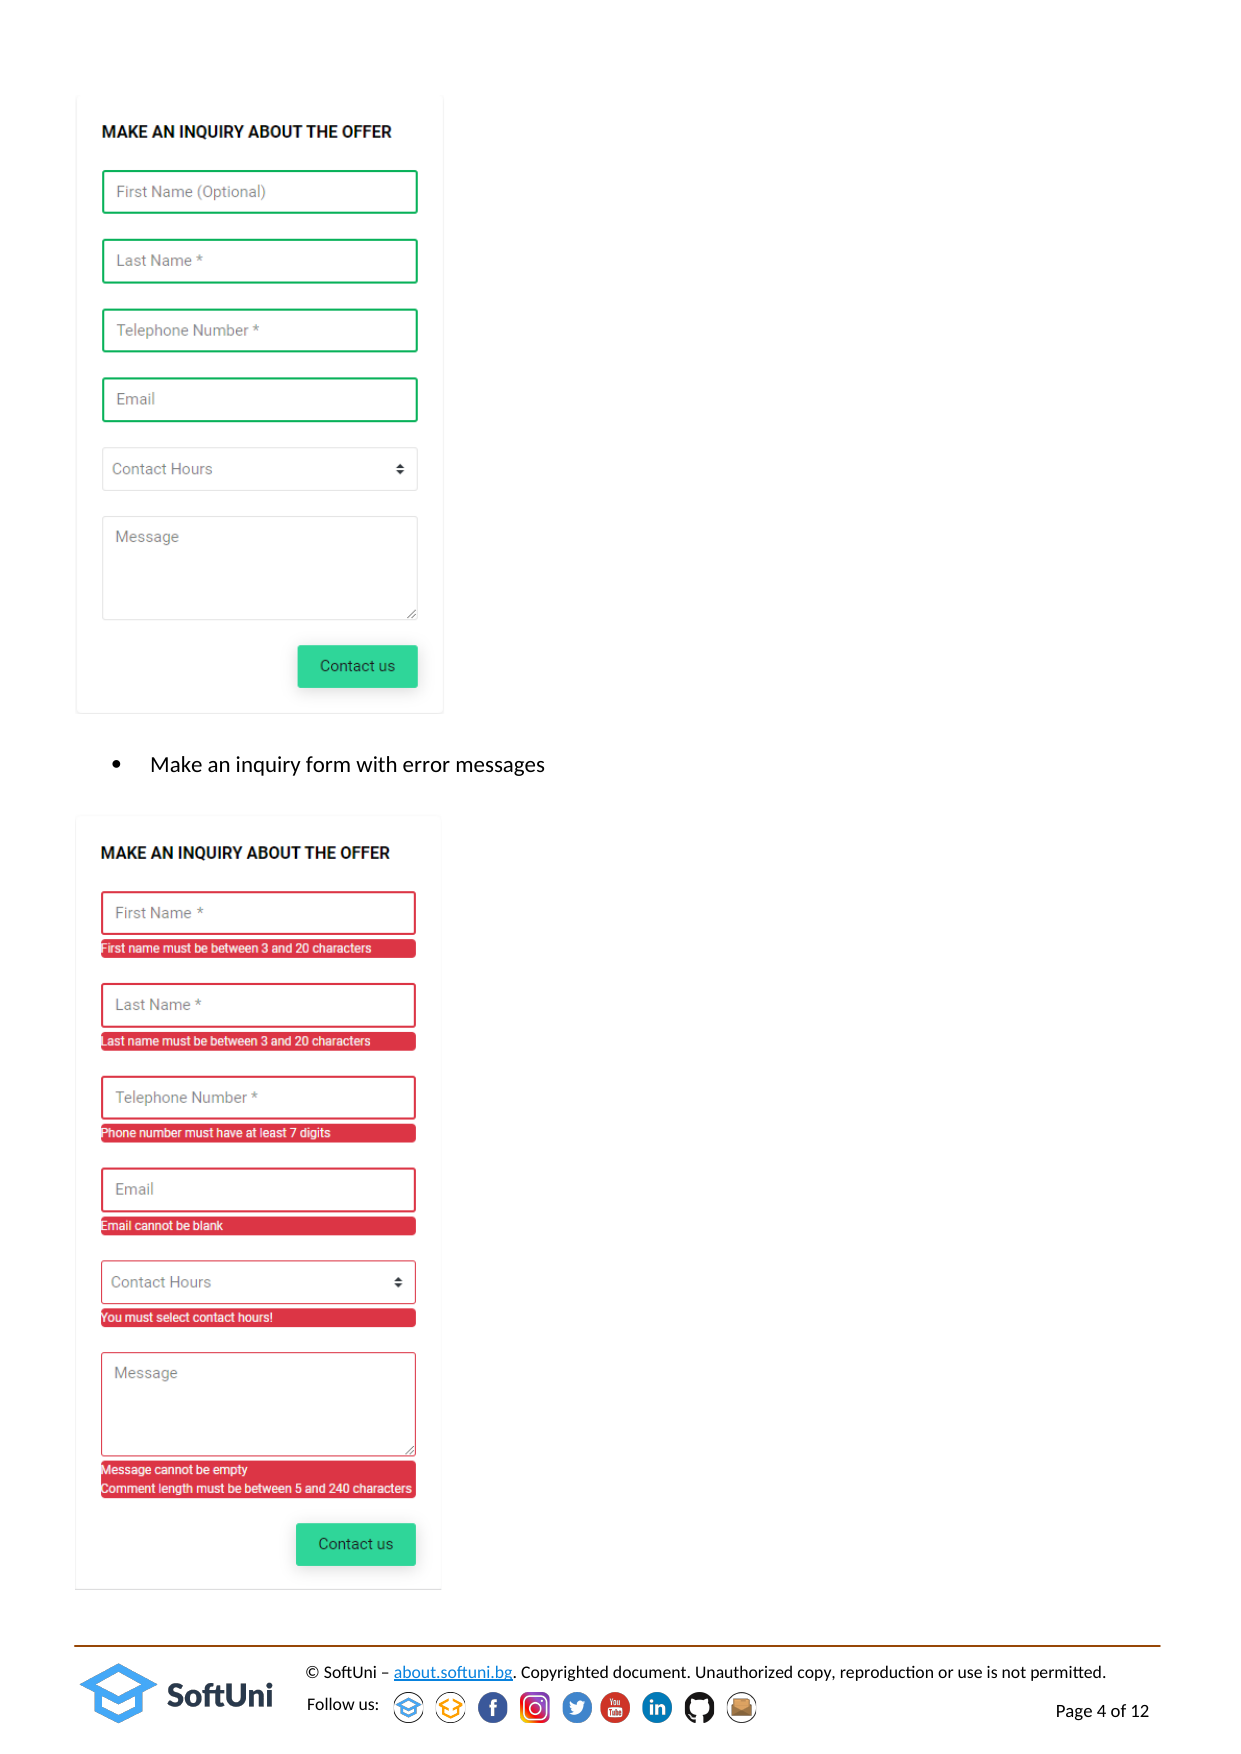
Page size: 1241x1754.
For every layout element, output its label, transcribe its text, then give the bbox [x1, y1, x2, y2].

picture [600, 1692, 630, 1723]
picture [75, 814, 442, 1591]
picture [478, 1692, 508, 1723]
list Make an inquiry form with error messages [112, 750, 1165, 778]
picture [562, 1692, 592, 1723]
picture [726, 1692, 757, 1723]
picture [520, 1692, 550, 1723]
picture [642, 1692, 651, 1701]
picture [435, 1692, 466, 1723]
picture [642, 1714, 651, 1723]
picture [684, 1692, 715, 1723]
picture [663, 1692, 672, 1701]
picture [73, 1658, 279, 1729]
picture [663, 1714, 672, 1723]
picture [656, 1705, 665, 1714]
picture [393, 1692, 424, 1723]
picture [75, 95, 445, 714]
